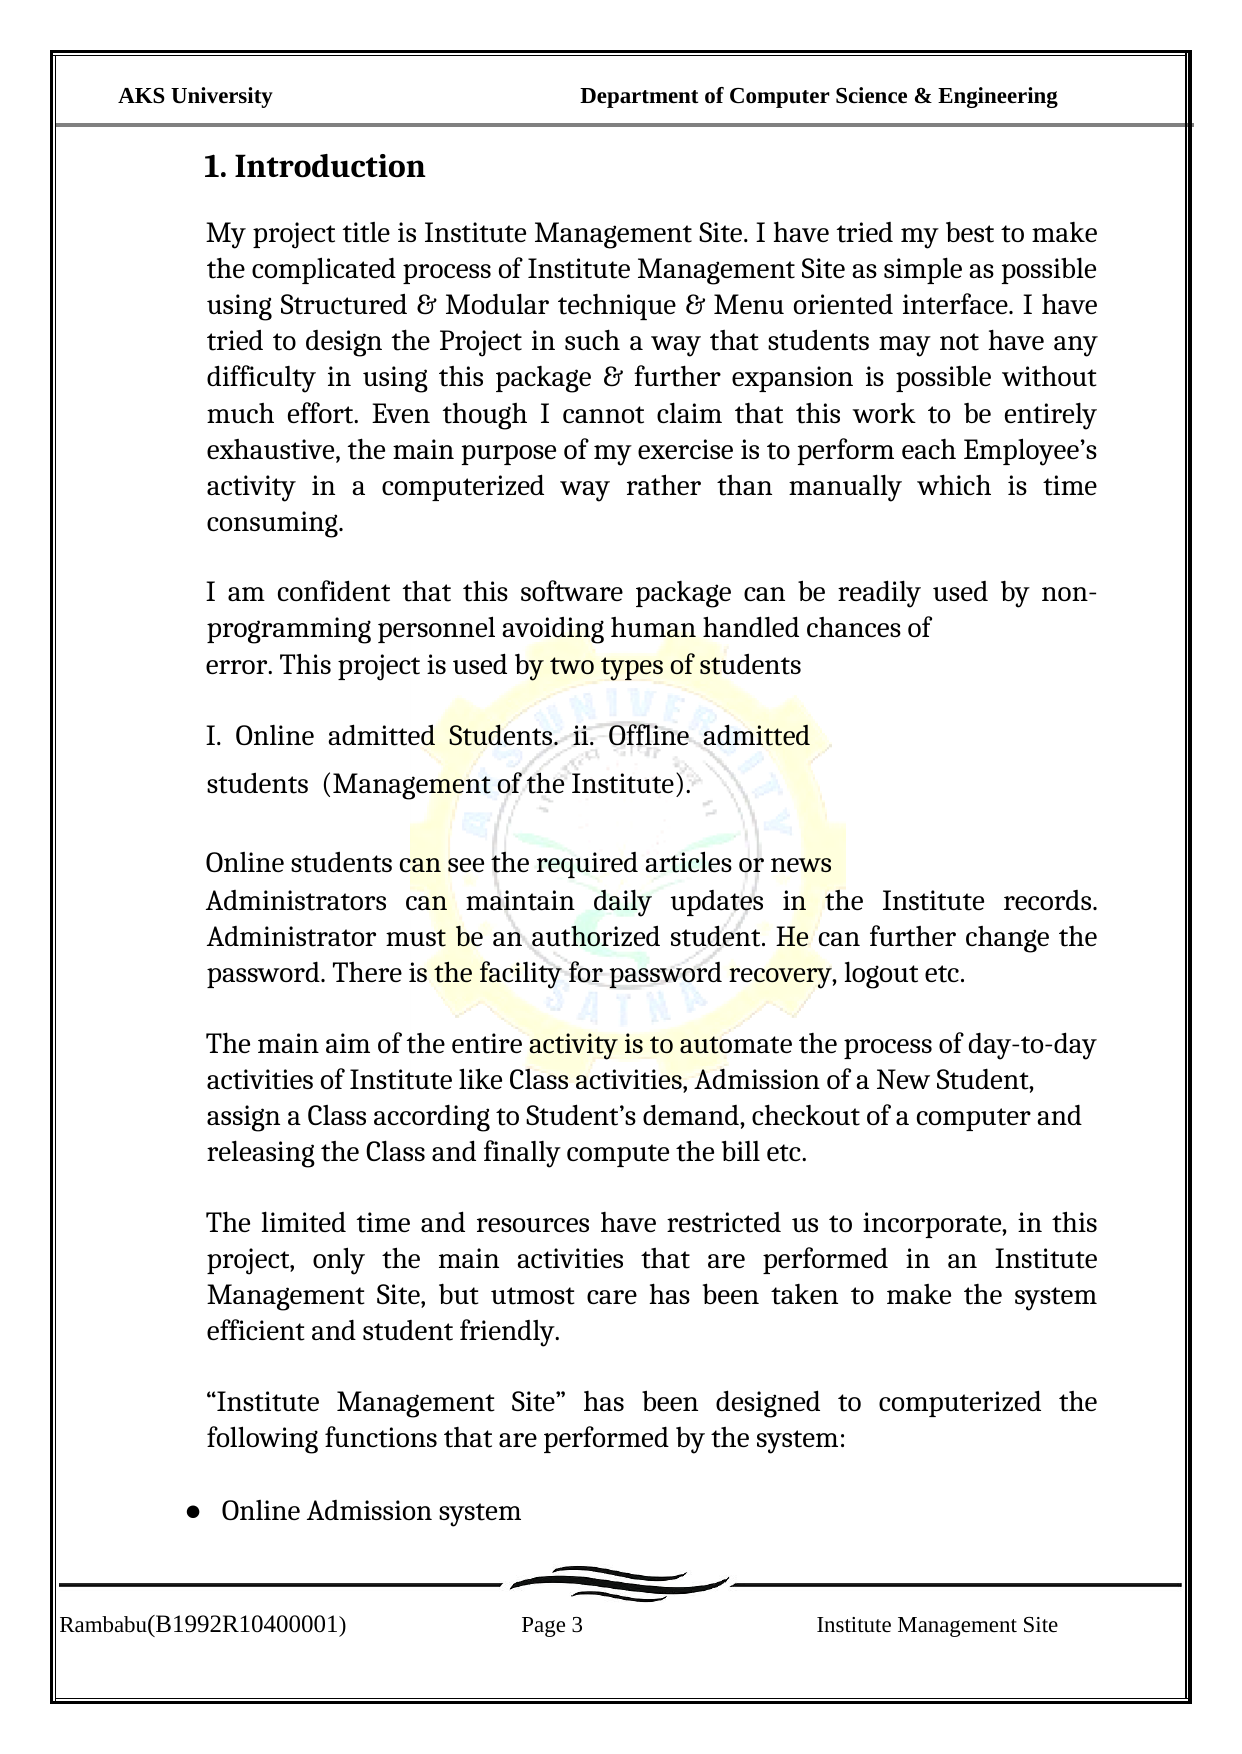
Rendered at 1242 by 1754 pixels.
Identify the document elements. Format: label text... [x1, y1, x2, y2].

picture [59, 1564, 1184, 1607]
text The limited time and resources have restricted us to incorporate, in this project, only the main activities that are performed in an Institute Management Site, but utmost care has been taken to make the system efficient and student friendly. [206, 1206, 1099, 1348]
text I. Online admitted Students. ii. Offline admitted students (Management of the Institute). [206, 719, 812, 801]
list Online Admission system [184, 1493, 1099, 1528]
text The main aim of the entire activity is to automate the process of day-to-day activities of Institute like Class activities, Admission of a New Student, assign a Class according to Student’s demand, checkout of a computer and releasing the Class and finally compute the bill etc. [206, 1027, 1099, 1169]
text “Institute Management Site” has been designed to computerized the following functions that are performed by the system: [206, 1385, 1099, 1454]
subtitle 1. Introduction [204, 148, 1137, 186]
text Administrators can maintain daily updates in the Institute records. Administrator must be an authorized student. He can further change the password. There is the facility for password recovery, logout etc. [206, 884, 1099, 989]
text Online students can see the required articles or news [206, 846, 1099, 880]
text I am confident that this software package can be readily used by non-programming personnel avoiding human handled chances of [206, 575, 1099, 645]
text error. This project is used by two types of students [206, 648, 1099, 682]
text My project title is Institute Management Site. I have tried my best to make the complicated process of Institute Management Site as simple as possible using Structured & Modular technique & Menu oriented interface. I have tried to design the Project in such a way that students may not have any difficulty in using this package & further expansion is possible without much effort. Even though I cannot claim that this work to be entirely exhaustive, the main purpose of my exercise is to perform each Employee’s activity in a computerized way rather than manually which is time consuming. [206, 216, 1099, 539]
